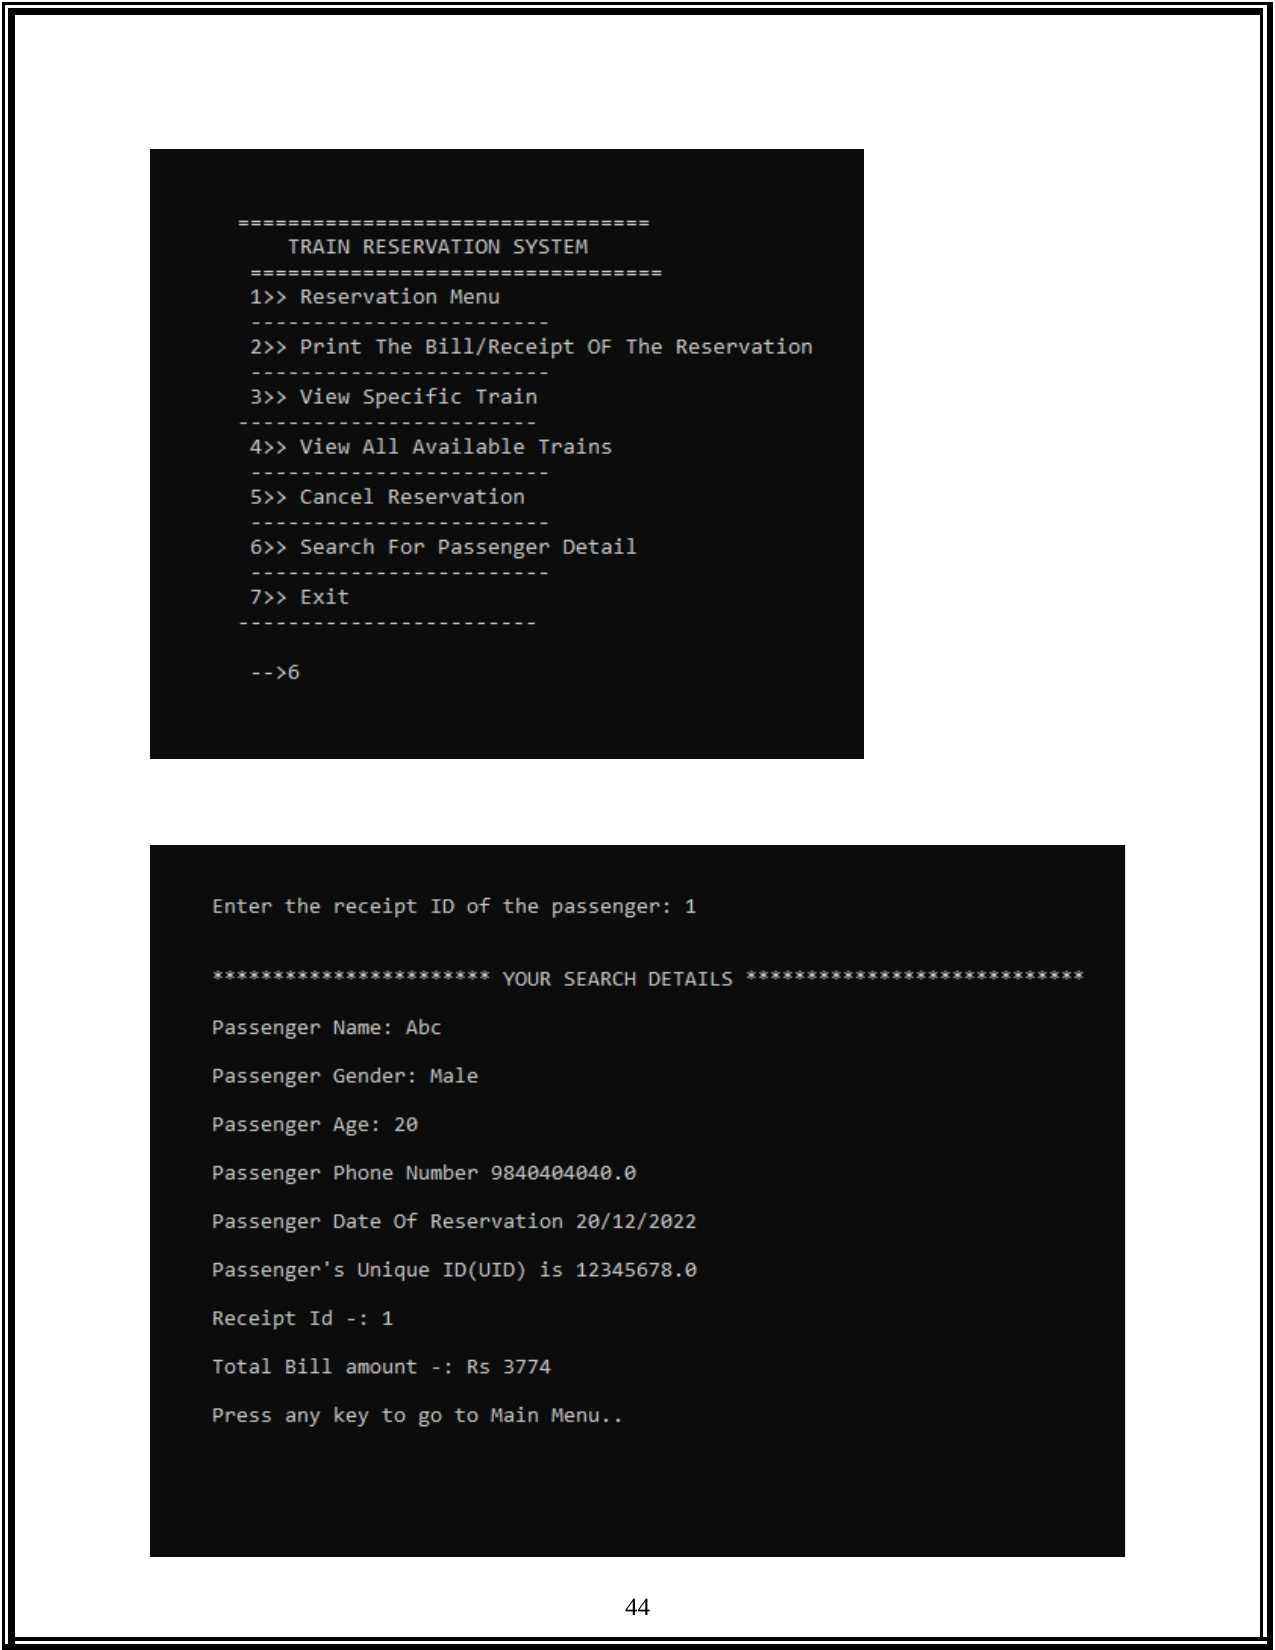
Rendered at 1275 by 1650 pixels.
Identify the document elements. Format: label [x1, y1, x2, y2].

picture [150, 149, 864, 759]
picture [150, 845, 1125, 1557]
